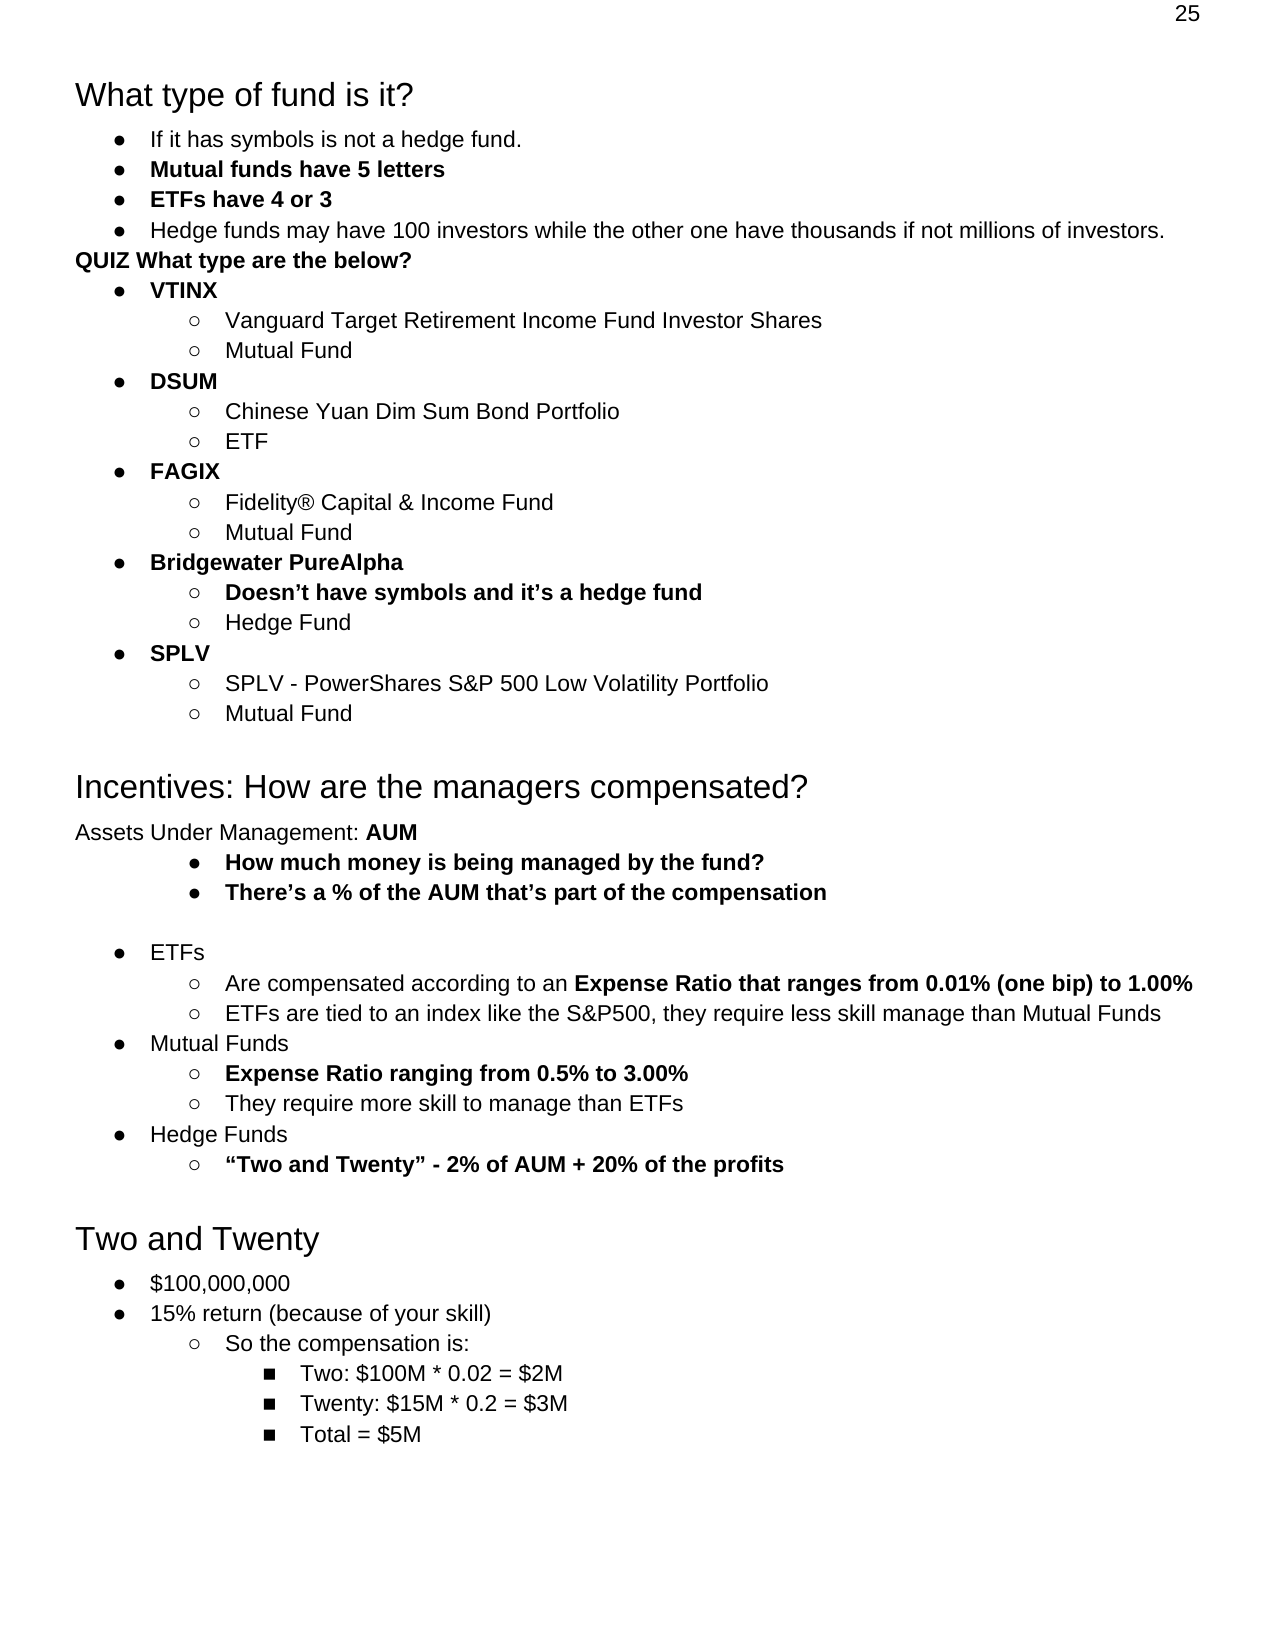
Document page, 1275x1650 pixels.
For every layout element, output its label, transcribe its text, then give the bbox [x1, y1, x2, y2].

list SPLV [112, 639, 1200, 666]
list Vanguard Target Retirement Income Fund Investor Shares [187, 307, 1200, 333]
list They require more skill to manage than ETFs [187, 1090, 1200, 1117]
list Mutual Fund [187, 700, 1200, 726]
list ETF [187, 428, 1200, 454]
list How much money is being managed by the fund? [187, 849, 1200, 875]
list 15% return (because of your skill) [112, 1300, 1200, 1326]
list ETFs [112, 939, 1200, 966]
list DSUM [112, 368, 1200, 394]
list So the compensation is: [187, 1330, 1200, 1356]
list Bridgewater PureAlpha [112, 549, 1200, 575]
subtitle Two and Twenty [75, 1218, 1200, 1257]
list There’s a % of the AUM that’s part of the compensation [187, 879, 1200, 905]
text QUIZ What type are the below? [75, 247, 1200, 273]
subtitle What type of fund is it? [75, 75, 1200, 113]
list VTINX [112, 277, 1200, 303]
list Mutual Funds [112, 1030, 1200, 1056]
list Expense Ratio ranging from 0.5% to 3.00% [187, 1060, 1200, 1087]
list If it has symbols is not a hedge fund. [112, 126, 1200, 152]
list Mutual Fund [187, 519, 1200, 545]
list SPLV - PowerShares S&P 500 Low Volatility Portfolio [187, 670, 1200, 696]
list Two: $100M * 0.02 = $2M [262, 1360, 1200, 1386]
list FAGIX [112, 458, 1200, 484]
list Hedge Fund [187, 609, 1200, 636]
list Mutual Fund [187, 337, 1200, 364]
list “Two and Twenty” - 2% of AUM + 20% of the profits [187, 1151, 1200, 1177]
list Are compensated according to an Expense Ratio that ranges from 0.01% (one bip) to 1.00% [187, 969, 1200, 996]
list Mutual funds have 5 letters [112, 156, 1200, 182]
subtitle Incentives: How are the managers compensated? [75, 768, 1200, 806]
list Hedge funds may have 100 investors while the other one have thousands if not millions of investors. [112, 217, 1200, 243]
list Fidelity® Capital & Income Fund [187, 488, 1200, 515]
list Total = $5M [262, 1421, 1200, 1447]
list Twenty: $15M * 0.2 = $3M [262, 1390, 1200, 1417]
list ETFs have 4 or 3 [112, 186, 1200, 213]
list Chinese Yuan Dim Sum Bond Portfolio [187, 398, 1200, 424]
list $100,000,000 [112, 1269, 1200, 1296]
list ETFs are tied to an index like the S&P500, they require less skill manage than Mutual Funds [187, 1000, 1200, 1026]
list Doesn’t have symbols and it’s a hedge fund [187, 579, 1200, 605]
list Hedge Funds [112, 1121, 1200, 1147]
text Assets Under Management: AUM [75, 818, 1200, 845]
